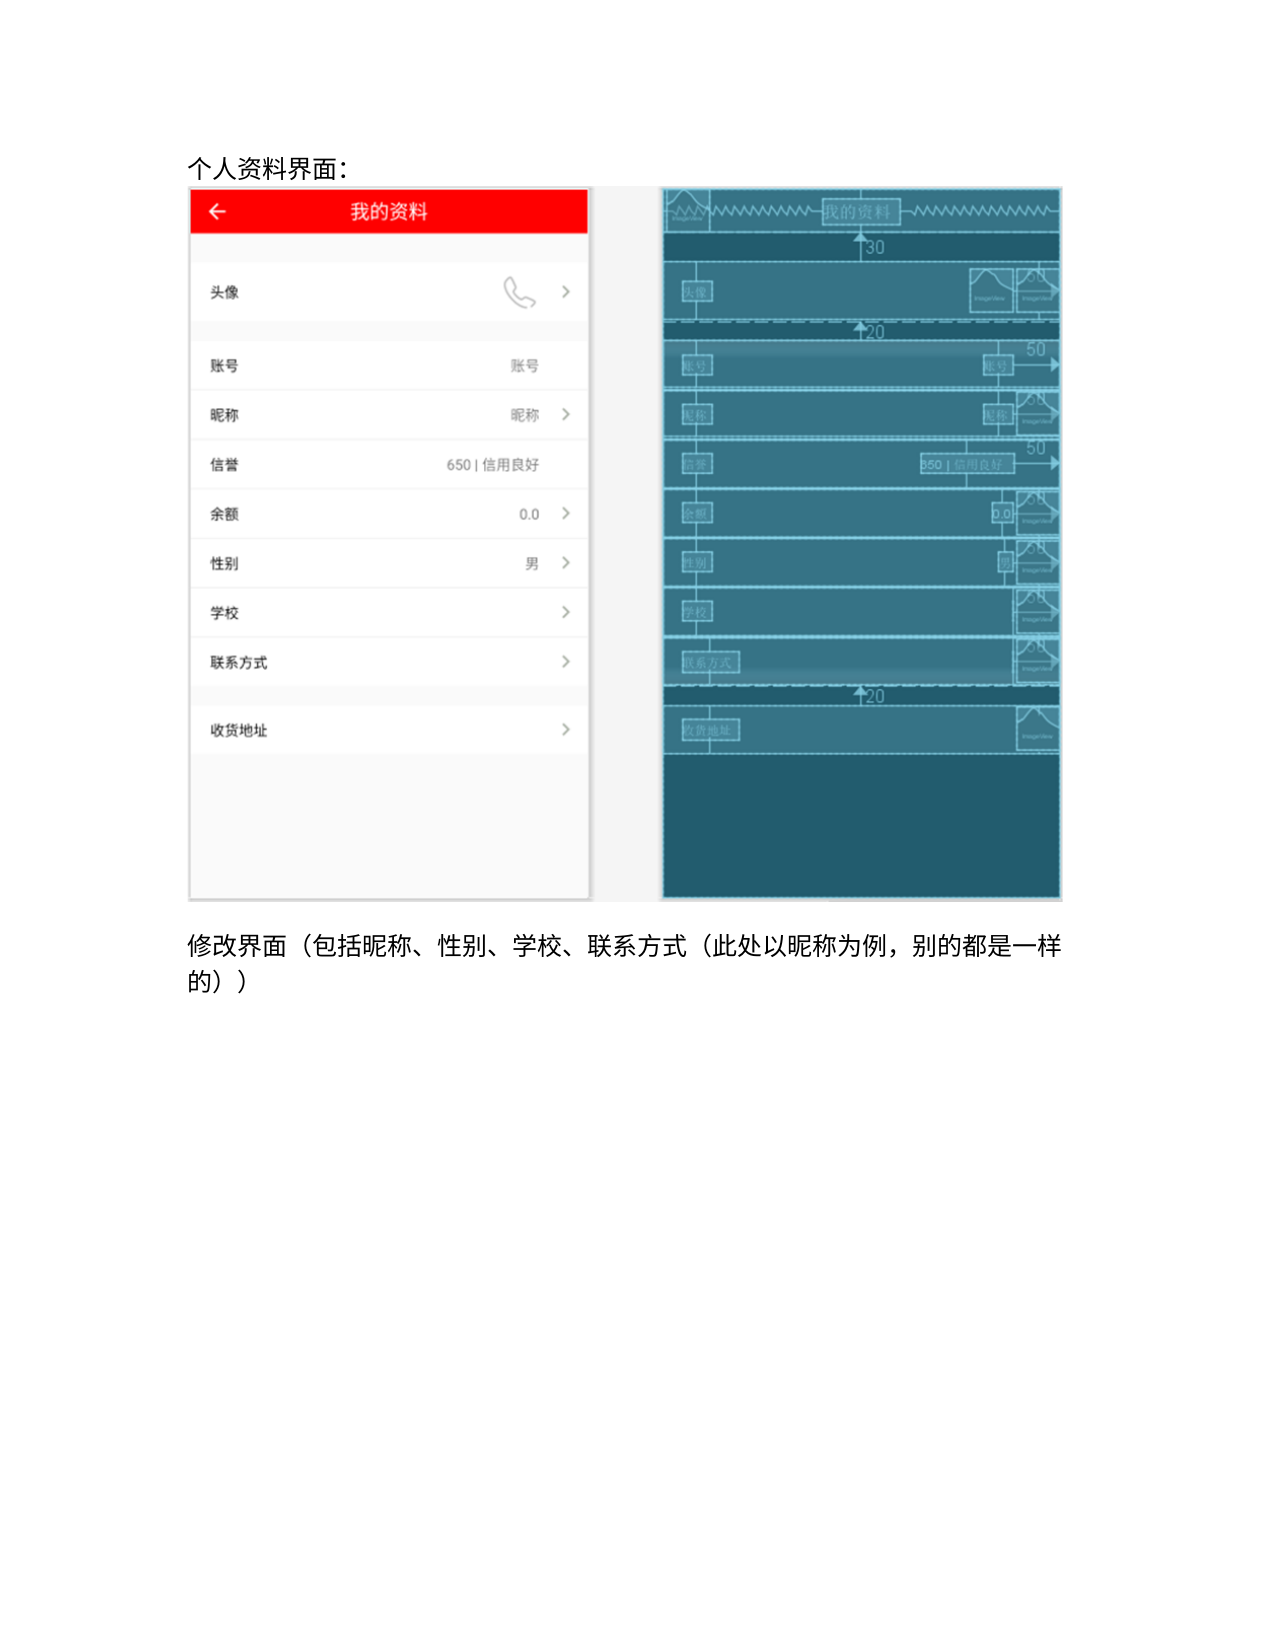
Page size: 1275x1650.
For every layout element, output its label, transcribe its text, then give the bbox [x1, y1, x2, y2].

text 修改界面（包括昵称、性别、学校、联系方式（此处以昵称为例，别的都是一样的）） [187, 926, 1087, 999]
picture [187, 186, 1063, 902]
